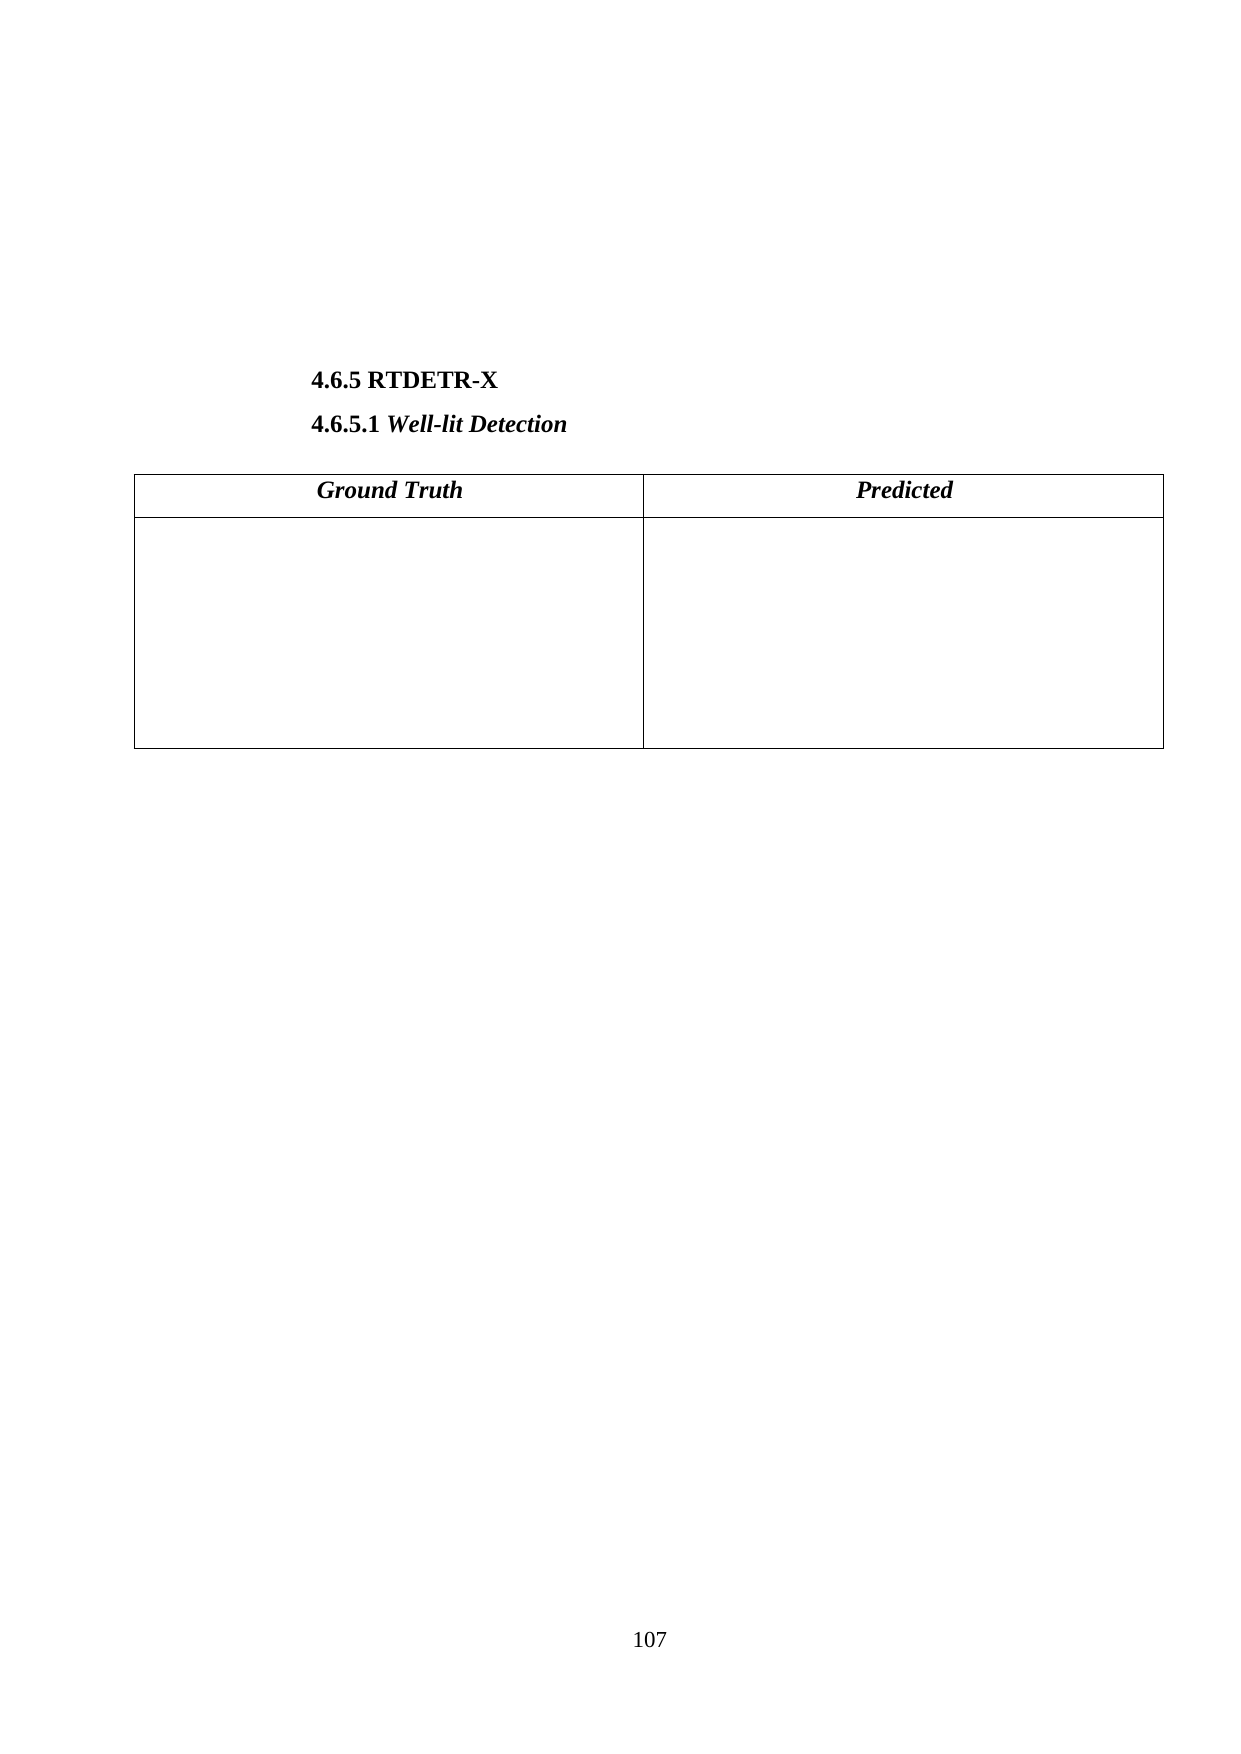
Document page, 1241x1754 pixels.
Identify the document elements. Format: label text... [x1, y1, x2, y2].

table_cell [135, 518, 643, 748]
table_cell [644, 518, 1163, 748]
text 4.6.5.1 Well-lit Detection [311, 409, 1063, 437]
table_header Predicted [644, 475, 1163, 517]
table_header Ground Truth [135, 475, 643, 517]
text 4.6.5 RTDETR-X [311, 366, 1063, 394]
